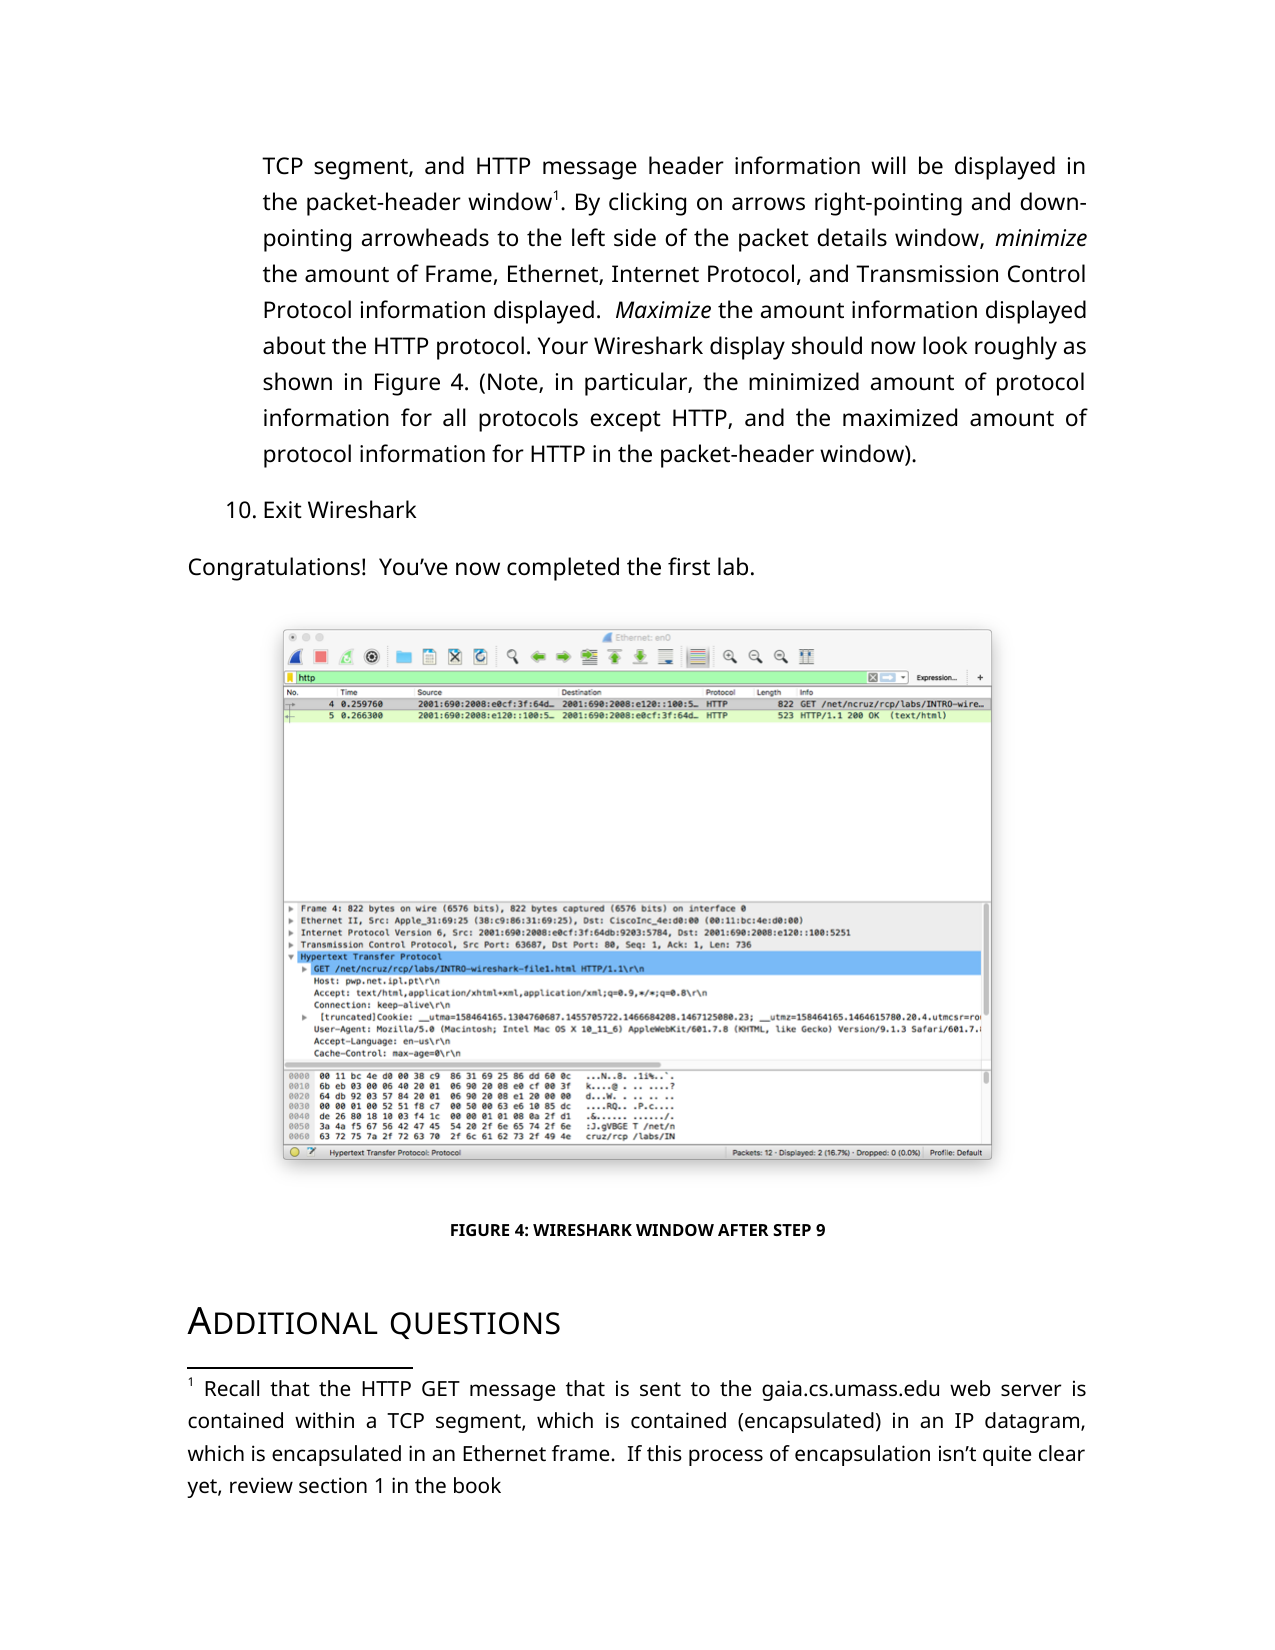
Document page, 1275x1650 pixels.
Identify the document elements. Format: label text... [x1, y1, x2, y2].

text Congratulations! You’ve now completed the first lab. [187, 551, 1087, 582]
list Exit Wireshark [225, 494, 1087, 526]
subtitle Additional questions [187, 1294, 1087, 1346]
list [225, 150, 1087, 469]
picture [256, 607, 1020, 1193]
text Figure 4: Wireshark window after step 9 [187, 1218, 1087, 1241]
